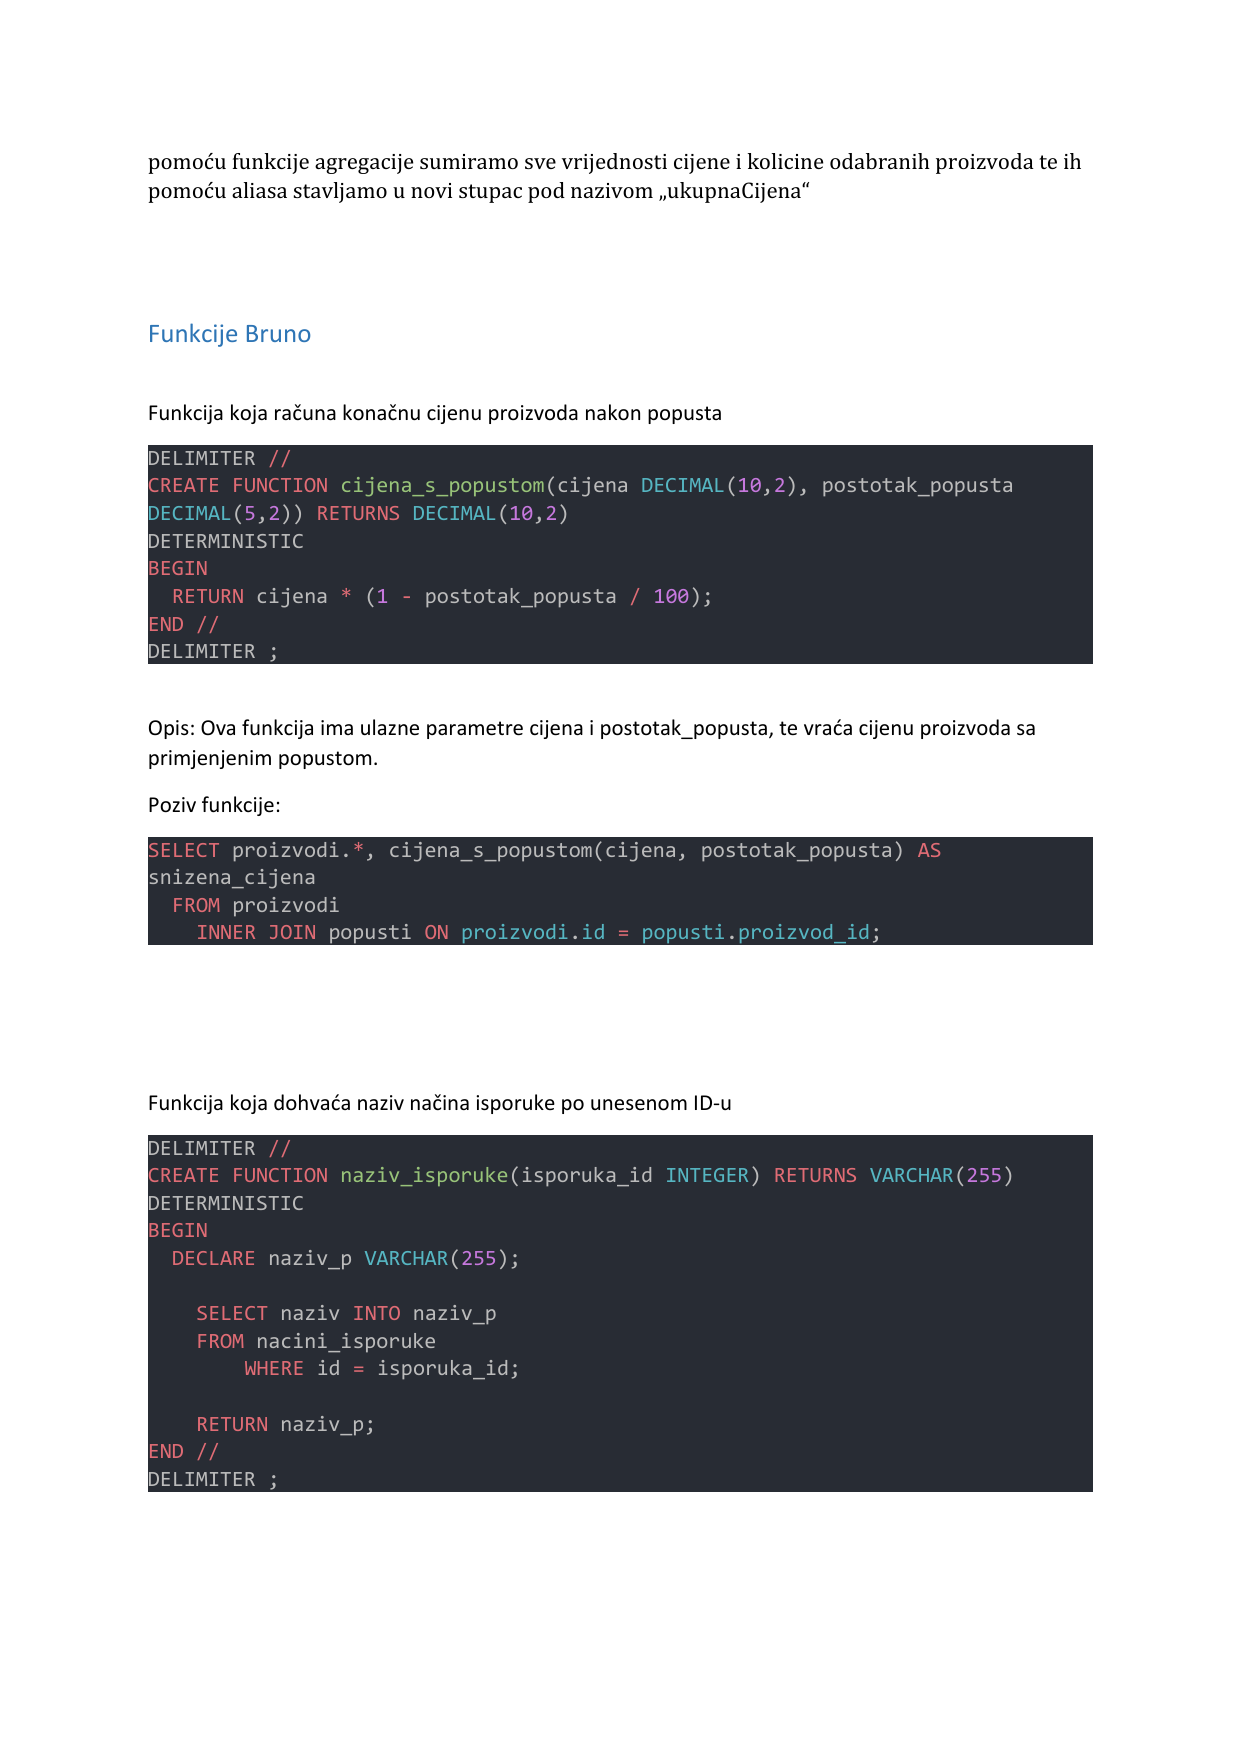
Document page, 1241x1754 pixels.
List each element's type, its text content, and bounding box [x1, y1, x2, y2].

text DETERMINISTIC [148, 1190, 1093, 1216]
text WHERE id = isporuka_id; [148, 1356, 1093, 1381]
text END // [148, 1438, 1093, 1464]
text DELIMITER // [148, 1135, 1093, 1161]
text END // [148, 611, 1093, 637]
text DECLARE naziv_p VARCHAR(255); [148, 1245, 1093, 1271]
text DELIMITER ; [148, 638, 1093, 664]
text SELECT proizvodi.*, cijena_s_popustom(cijena, postotak_popusta) AS snizena_cijena [148, 837, 1093, 890]
text CREATE FUNCTION naziv_isporuke(isporuka_id INTEGER) RETURNS VARCHAR(255) [148, 1162, 1093, 1188]
text FROM nacini_isporuke [148, 1328, 1093, 1354]
text RETURN cijena * (1 - postotak_popusta / 100); [148, 583, 1093, 609]
text Funkcija koja dohvaća naziv načina isporuke po unesenom ID-u [148, 1088, 1093, 1116]
text DETERMINISTIC [148, 528, 1093, 554]
text BEGIN [148, 556, 1093, 581]
text SELECT naziv INTO naziv_p [148, 1301, 1093, 1326]
text CREATE FUNCTION cijena_s_popustom(cijena DECIMAL(10,2), postotak_popusta DECIMAL(5,2)) RETURNS DECIMAL(10,2) [148, 473, 1093, 526]
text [148, 148, 1093, 203]
text DELIMITER ; [148, 1466, 1093, 1492]
text Opis: Ova funkcija ima ulazne parametre cijena i postotak_popusta, te vraća cijenu proizvoda sa primjenjenim popustom. [148, 713, 1093, 771]
text INNER JOIN popusti ON proizvodi.id = popusti.proizvod_id; [148, 920, 1093, 945]
text Poziv funkcije: [148, 790, 1093, 818]
text FROM proizvodi [148, 892, 1093, 918]
text RETURN naziv_p; [148, 1411, 1093, 1437]
text BEGIN [148, 1218, 1093, 1243]
text DELIMITER // [148, 445, 1093, 471]
subtitle Funkcije Bruno [148, 316, 1093, 349]
text Funkcija koja računa konačnu cijenu proizvoda nakon popusta [148, 398, 1093, 426]
